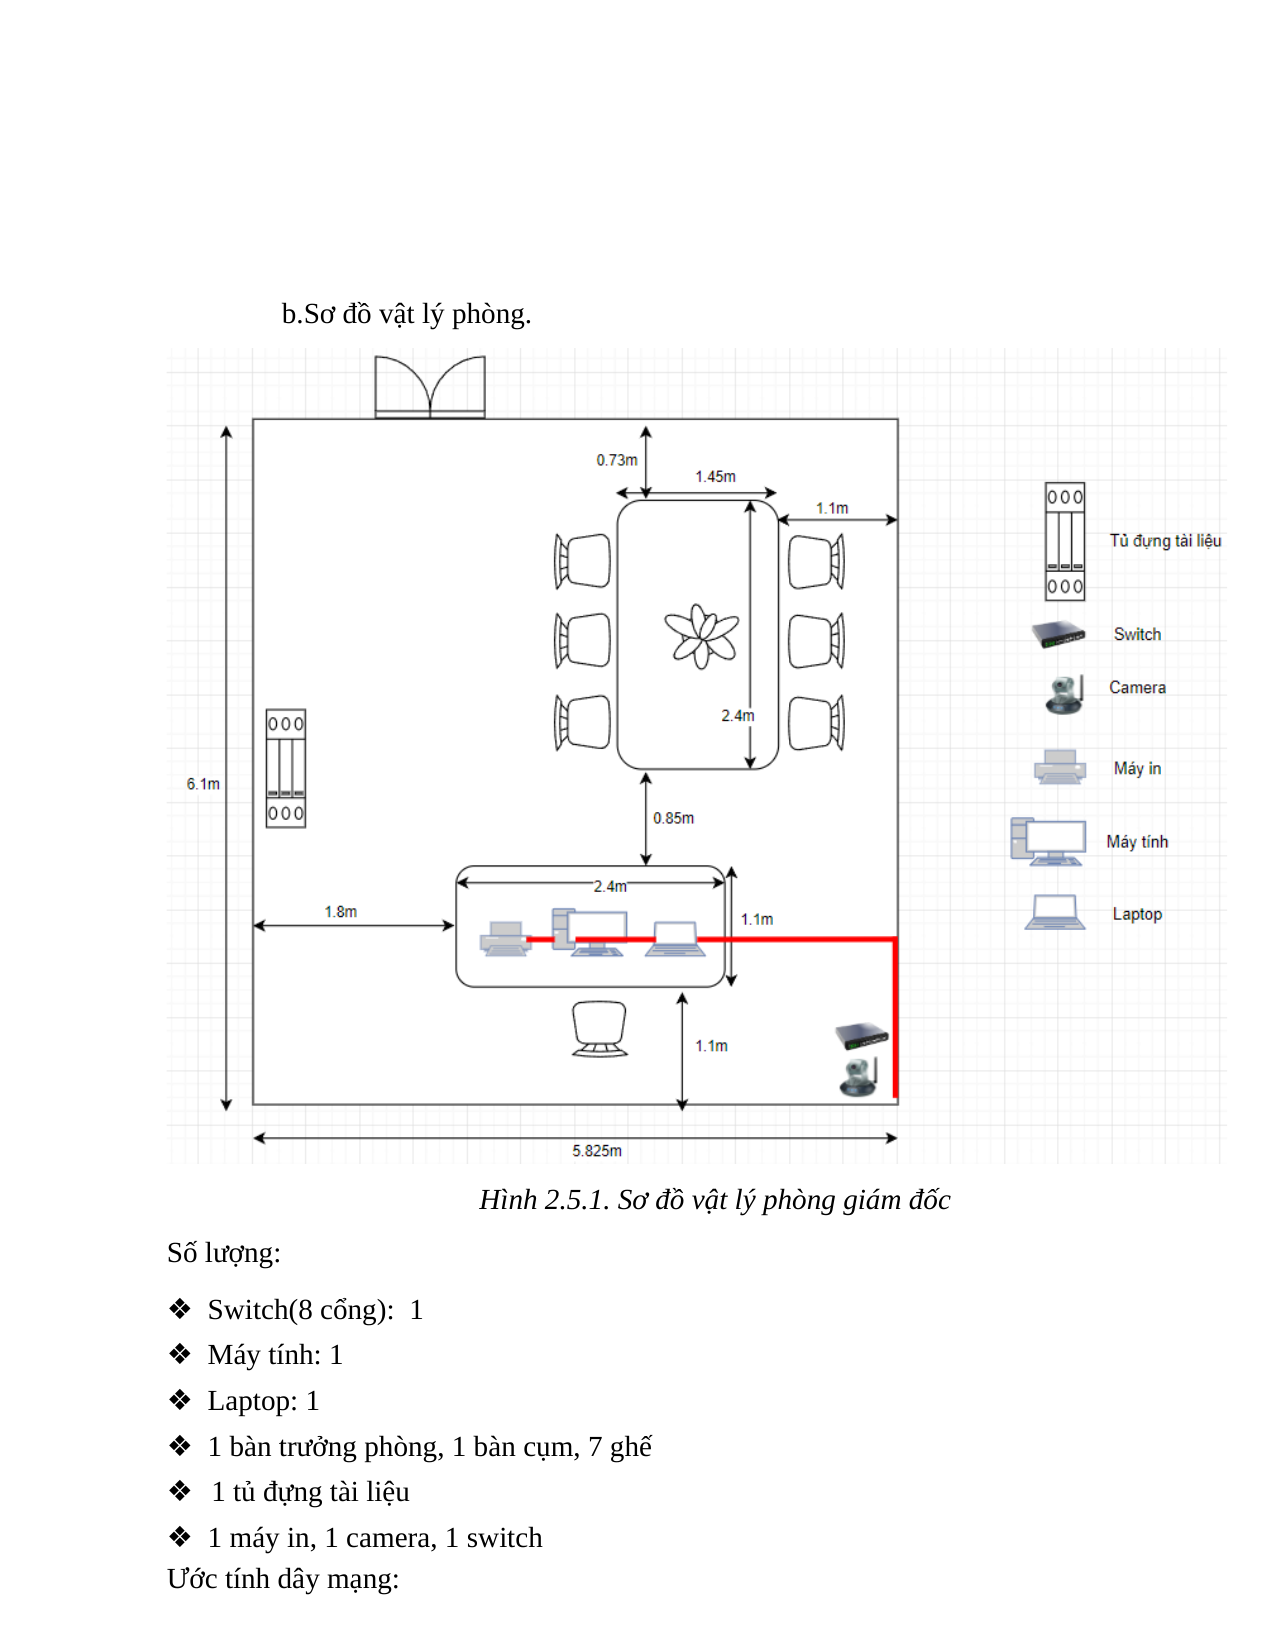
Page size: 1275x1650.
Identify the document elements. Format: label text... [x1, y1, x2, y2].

text Hình 2.5.1. Sơ đồ vật lý phòng giám đốc [167, 1182, 1227, 1216]
text Ước tính dây mạng: [167, 1562, 1227, 1595]
text 1 máy in, 1 camera, 1 switch [167, 1516, 1227, 1556]
text Máy tính: 1 [167, 1333, 1227, 1373]
text Số lượng: [167, 1235, 1227, 1269]
text b.Sơ đồ vật lý phòng. [167, 296, 1227, 329]
text Switch(8 cổng): 1 [167, 1288, 1227, 1328]
picture [166, 348, 1228, 1164]
text 1 tủ đựng tài liệu [167, 1470, 1227, 1510]
text Laptop: 1 [167, 1379, 1227, 1419]
text 1 bàn trưởng phòng, 1 bàn cụm, 7 ghế [167, 1425, 1227, 1464]
